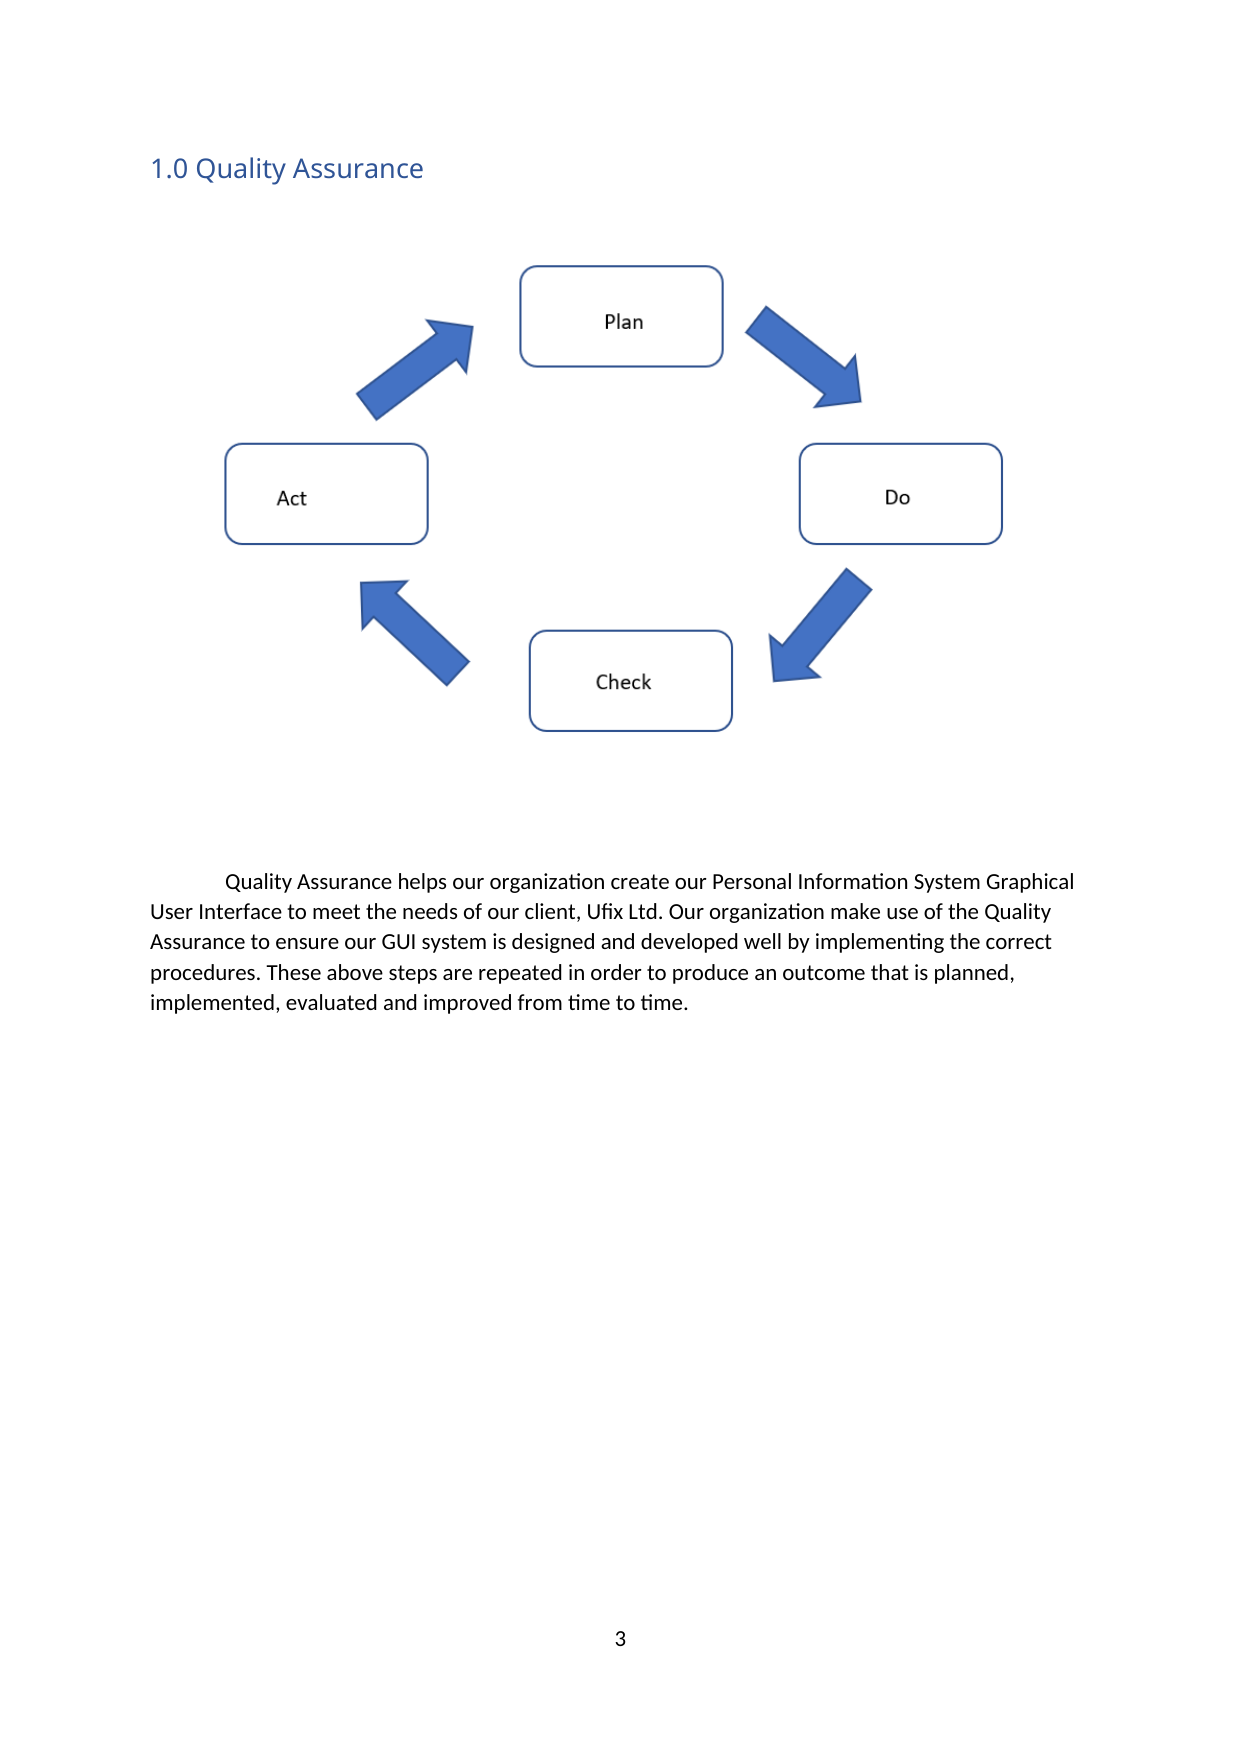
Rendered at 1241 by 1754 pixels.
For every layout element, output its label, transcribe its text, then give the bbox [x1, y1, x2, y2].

text Quality Assurance helps our organization create our Personal Information System Graphical User Interface to meet the needs of our client, Ufix Ltd. Our organization make use of the Quality Assurance to ensure our GUI system is designed and developed well by implementing the correct procedures. These above steps are repeated in order to produce an outcome that is planned, implemented, evaluated and improved from time to time. [150, 867, 1090, 1016]
picture [189, 236, 1051, 755]
subtitle 1.0 Quality Assurance [150, 150, 1090, 187]
